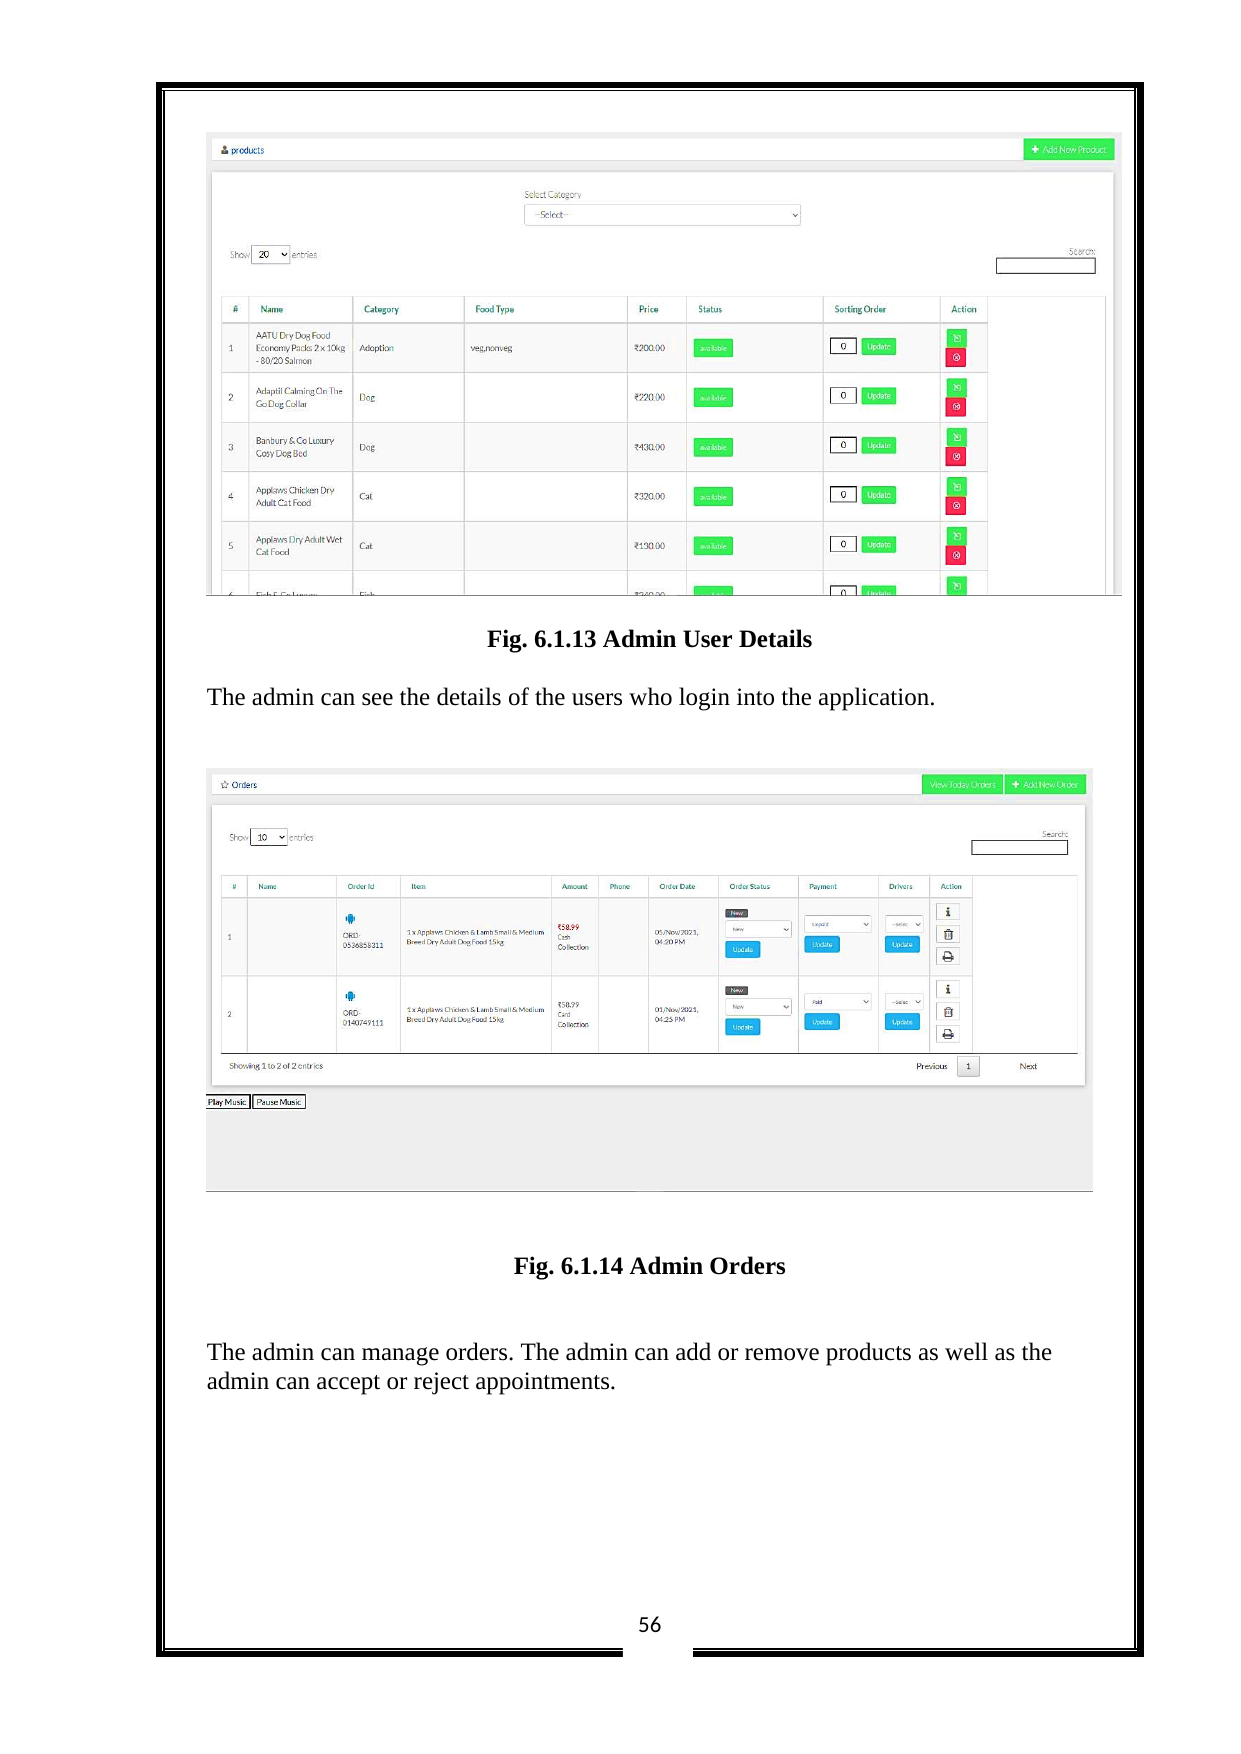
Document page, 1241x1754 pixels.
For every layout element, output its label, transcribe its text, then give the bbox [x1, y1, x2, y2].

text Fig. 6.1.13 Admin User Details [207, 624, 1093, 653]
text Fig. 6.1.14 Admin Orders [207, 1251, 1093, 1279]
text The admin can see the details of the users who login into the application. [207, 682, 1093, 711]
picture [206, 768, 1093, 1192]
picture [206, 132, 1122, 596]
text The admin can manage orders. The admin can add or remove products as well as the admin can accept or reject appointments. [207, 1337, 1093, 1394]
